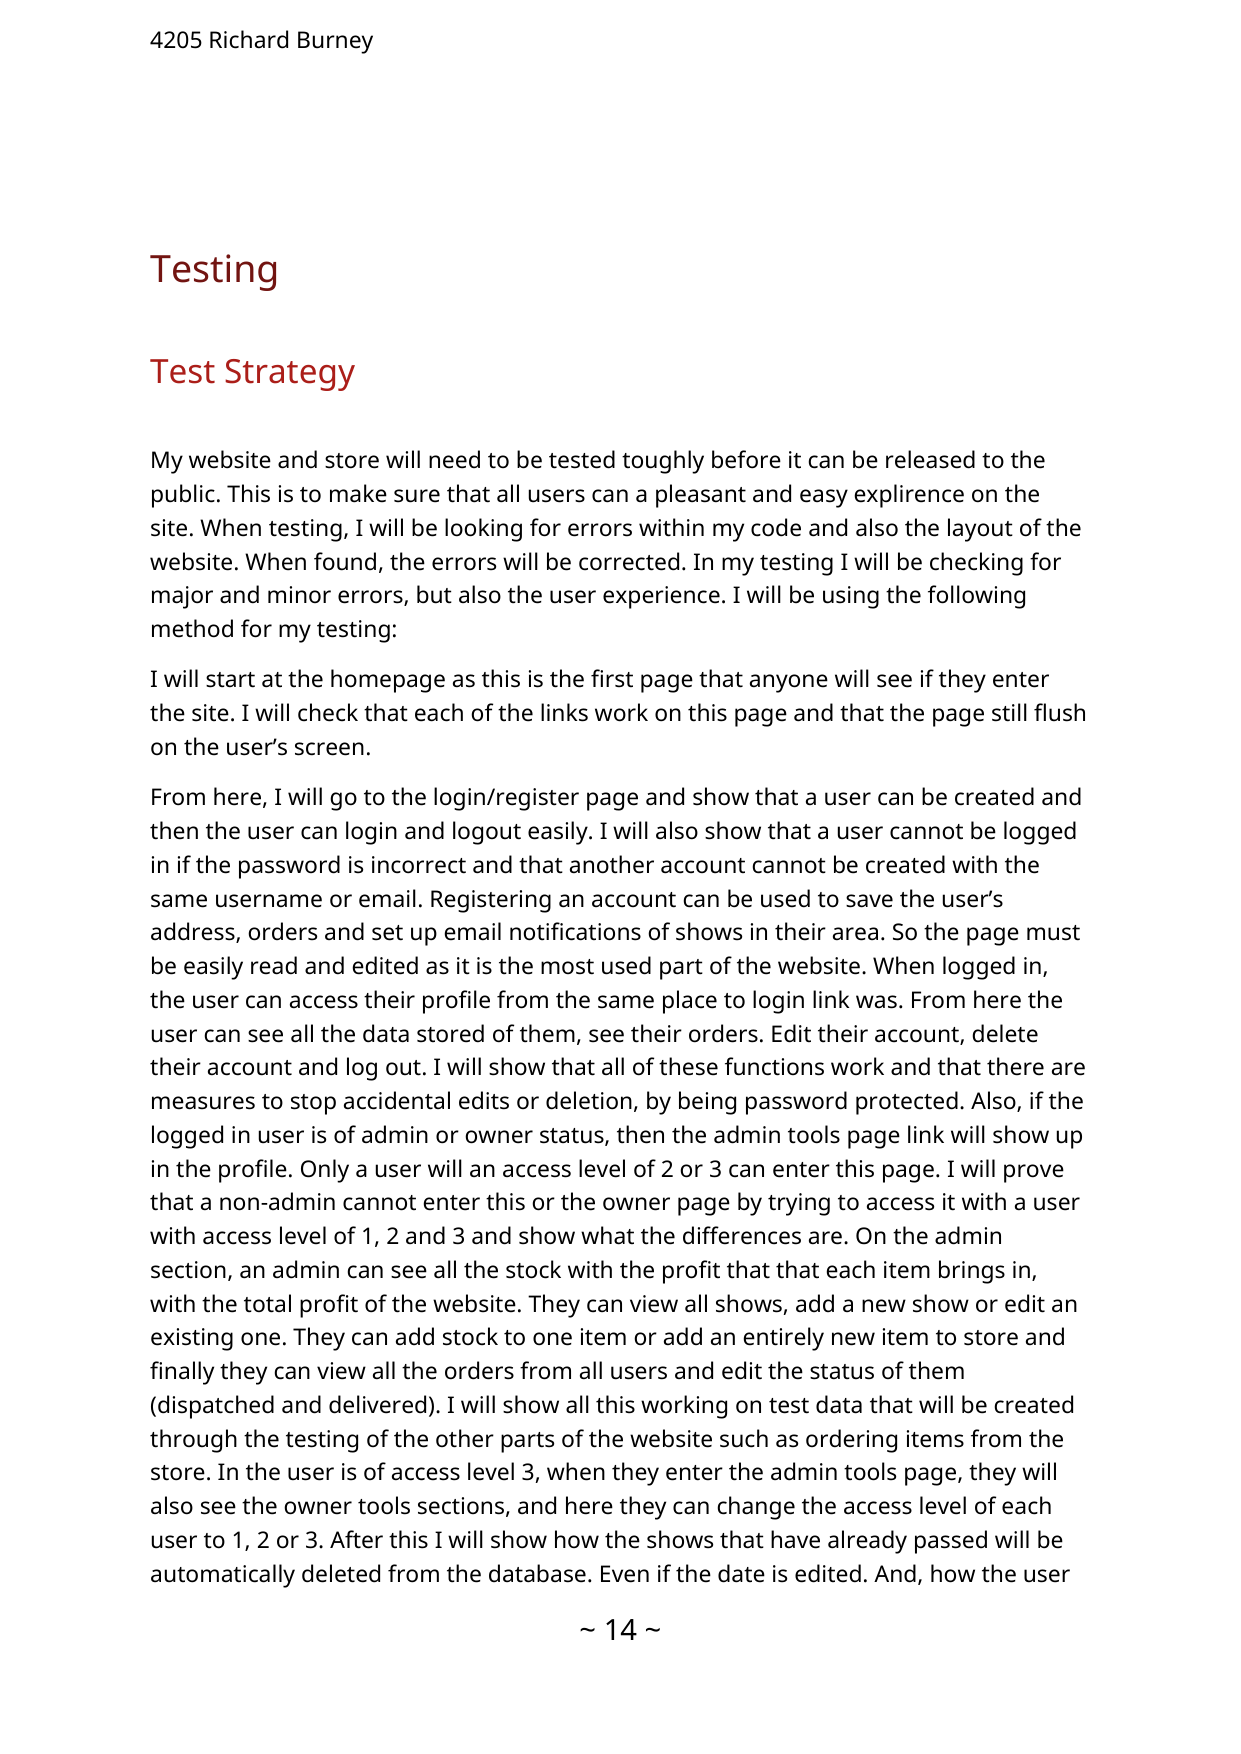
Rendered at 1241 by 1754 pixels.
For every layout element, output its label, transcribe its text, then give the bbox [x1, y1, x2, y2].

text My website and store will need to be tested toughly before it can be released to the public. This is to make sure that all users can a pleasant and easy explirence on the site. When testing, I will be looking for errors within my code and also the layout of the website. When found, the errors will be corrected. In my testing I will be checking for major and minor errors, but also the user experience. I will be using the following method for my testing: [150, 444, 1090, 644]
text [150, 781, 1090, 1589]
subtitle Test Strategy [150, 348, 1090, 394]
subtitle Testing [150, 243, 1090, 294]
text I will start at the homepage as this is the first page that anyone will see if they enter the site. I will check that each of the links work on this page and that the page still flush on the user’s screen. [150, 663, 1090, 762]
